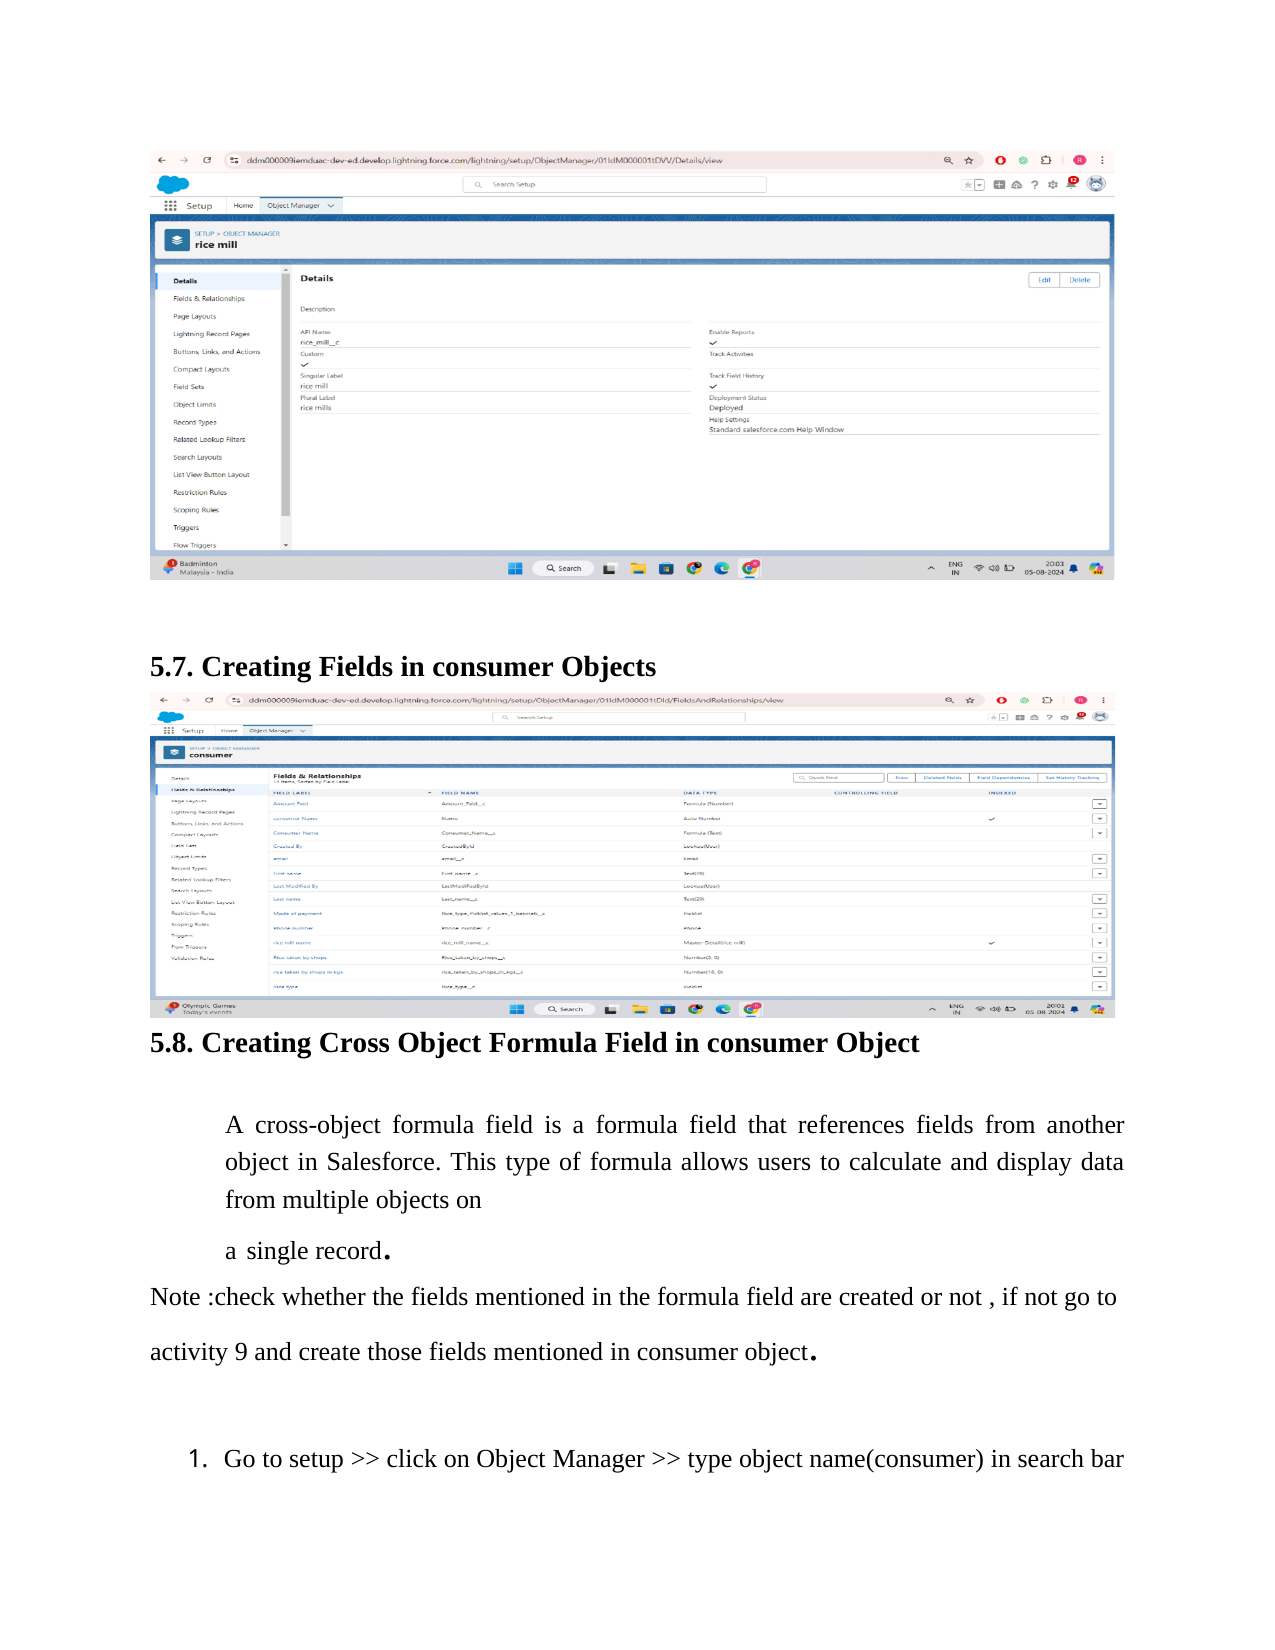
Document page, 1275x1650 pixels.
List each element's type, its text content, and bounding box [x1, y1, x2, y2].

subtitle Creating Fields in consumer Objects [150, 649, 1210, 683]
text A cross-object formula field is a formula field that references fields from another object in Salesforce. This type of formula allows users to calculate and display data from multiple objects on [225, 1109, 1126, 1214]
picture [150, 150, 1115, 580]
text Note :check whether the fields mentioned in the formula field are created or not , if not go to activity 9 and create those fields mentioned in consumer object. [150, 1281, 1127, 1369]
list Go to setup >> click on Object Manager >> type object name(consumer) in search bar [187, 1440, 1210, 1474]
text a single record. [225, 1221, 1210, 1269]
picture [150, 692, 1116, 1018]
